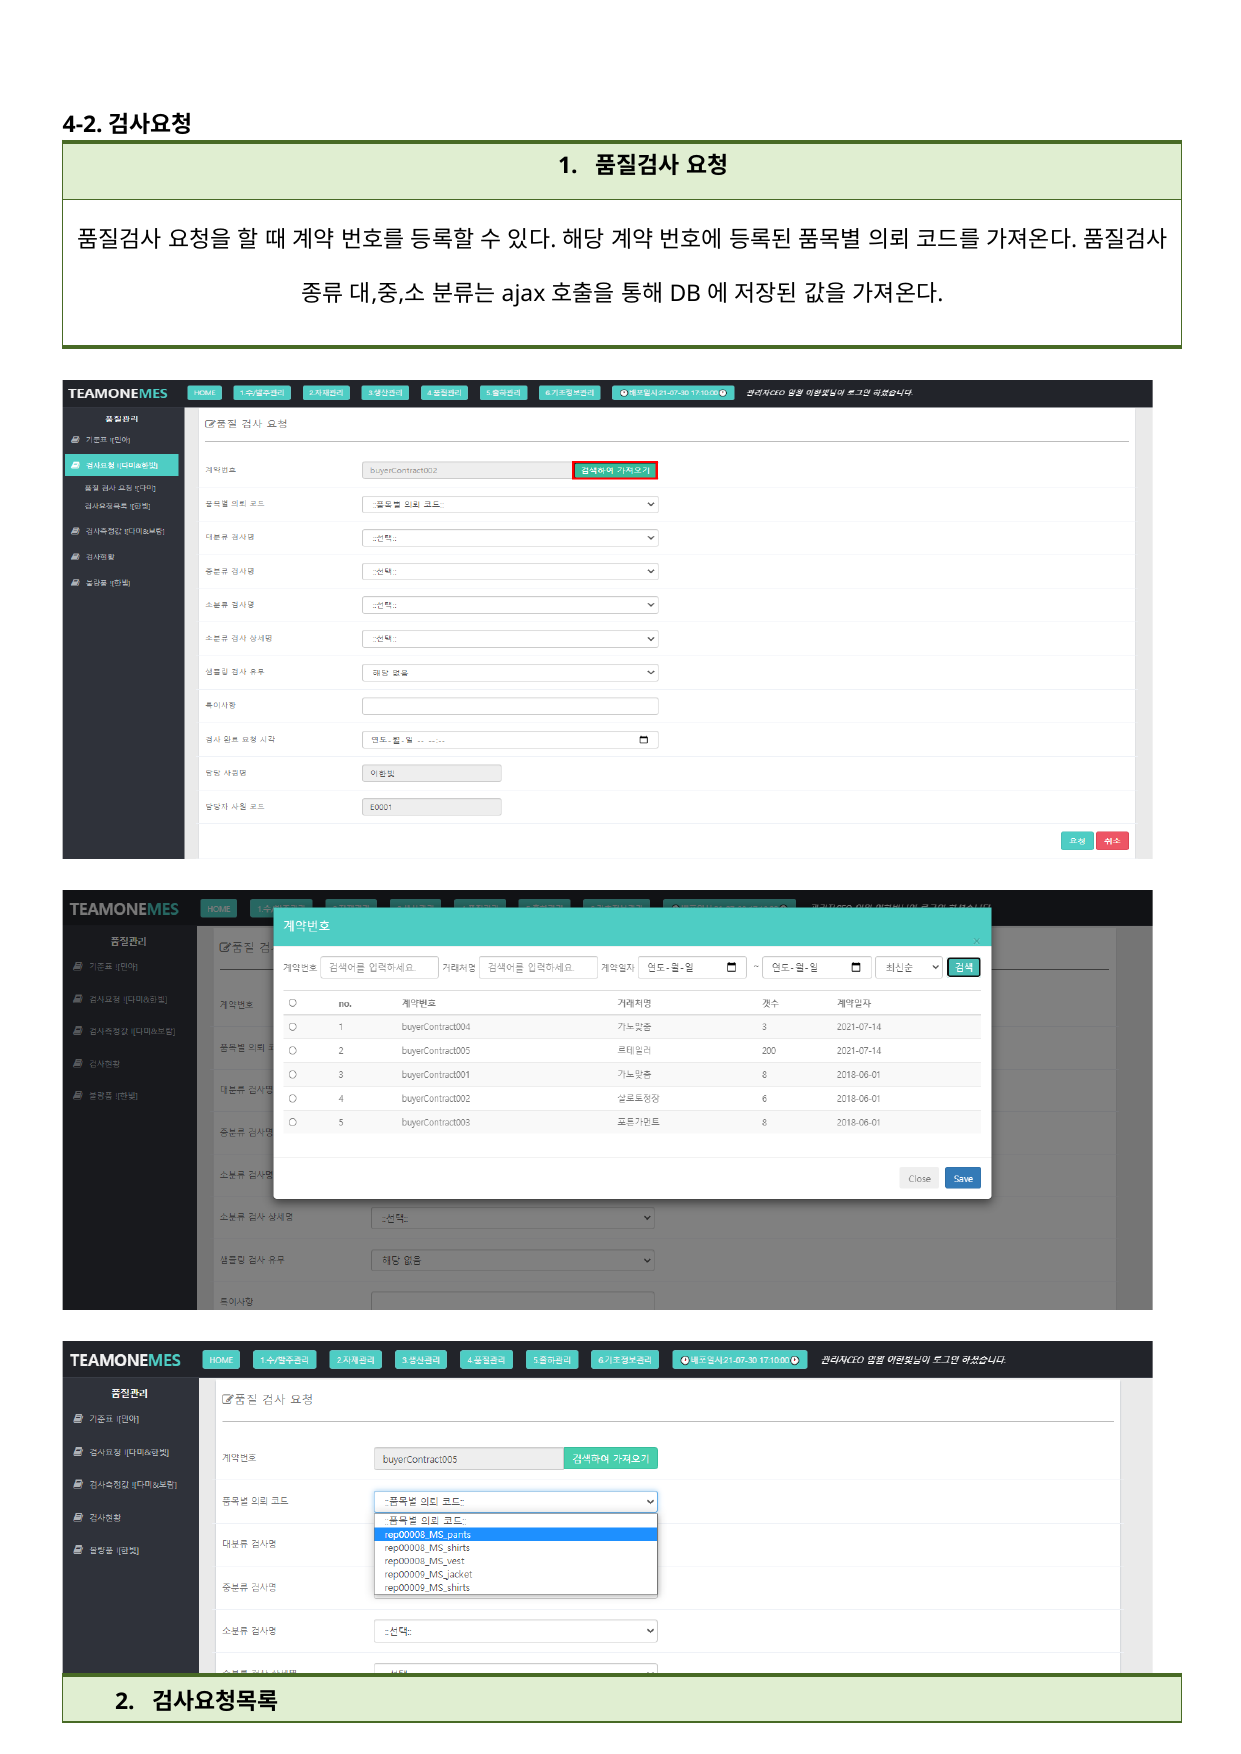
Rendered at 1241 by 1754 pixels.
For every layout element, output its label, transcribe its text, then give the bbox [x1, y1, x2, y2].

text 4-2. 검사요청 [62, 106, 1182, 139]
picture [62, 890, 1153, 1310]
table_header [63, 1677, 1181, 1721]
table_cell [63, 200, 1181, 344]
picture [62, 380, 1153, 859]
picture [62, 1341, 1153, 1673]
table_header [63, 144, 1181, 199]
